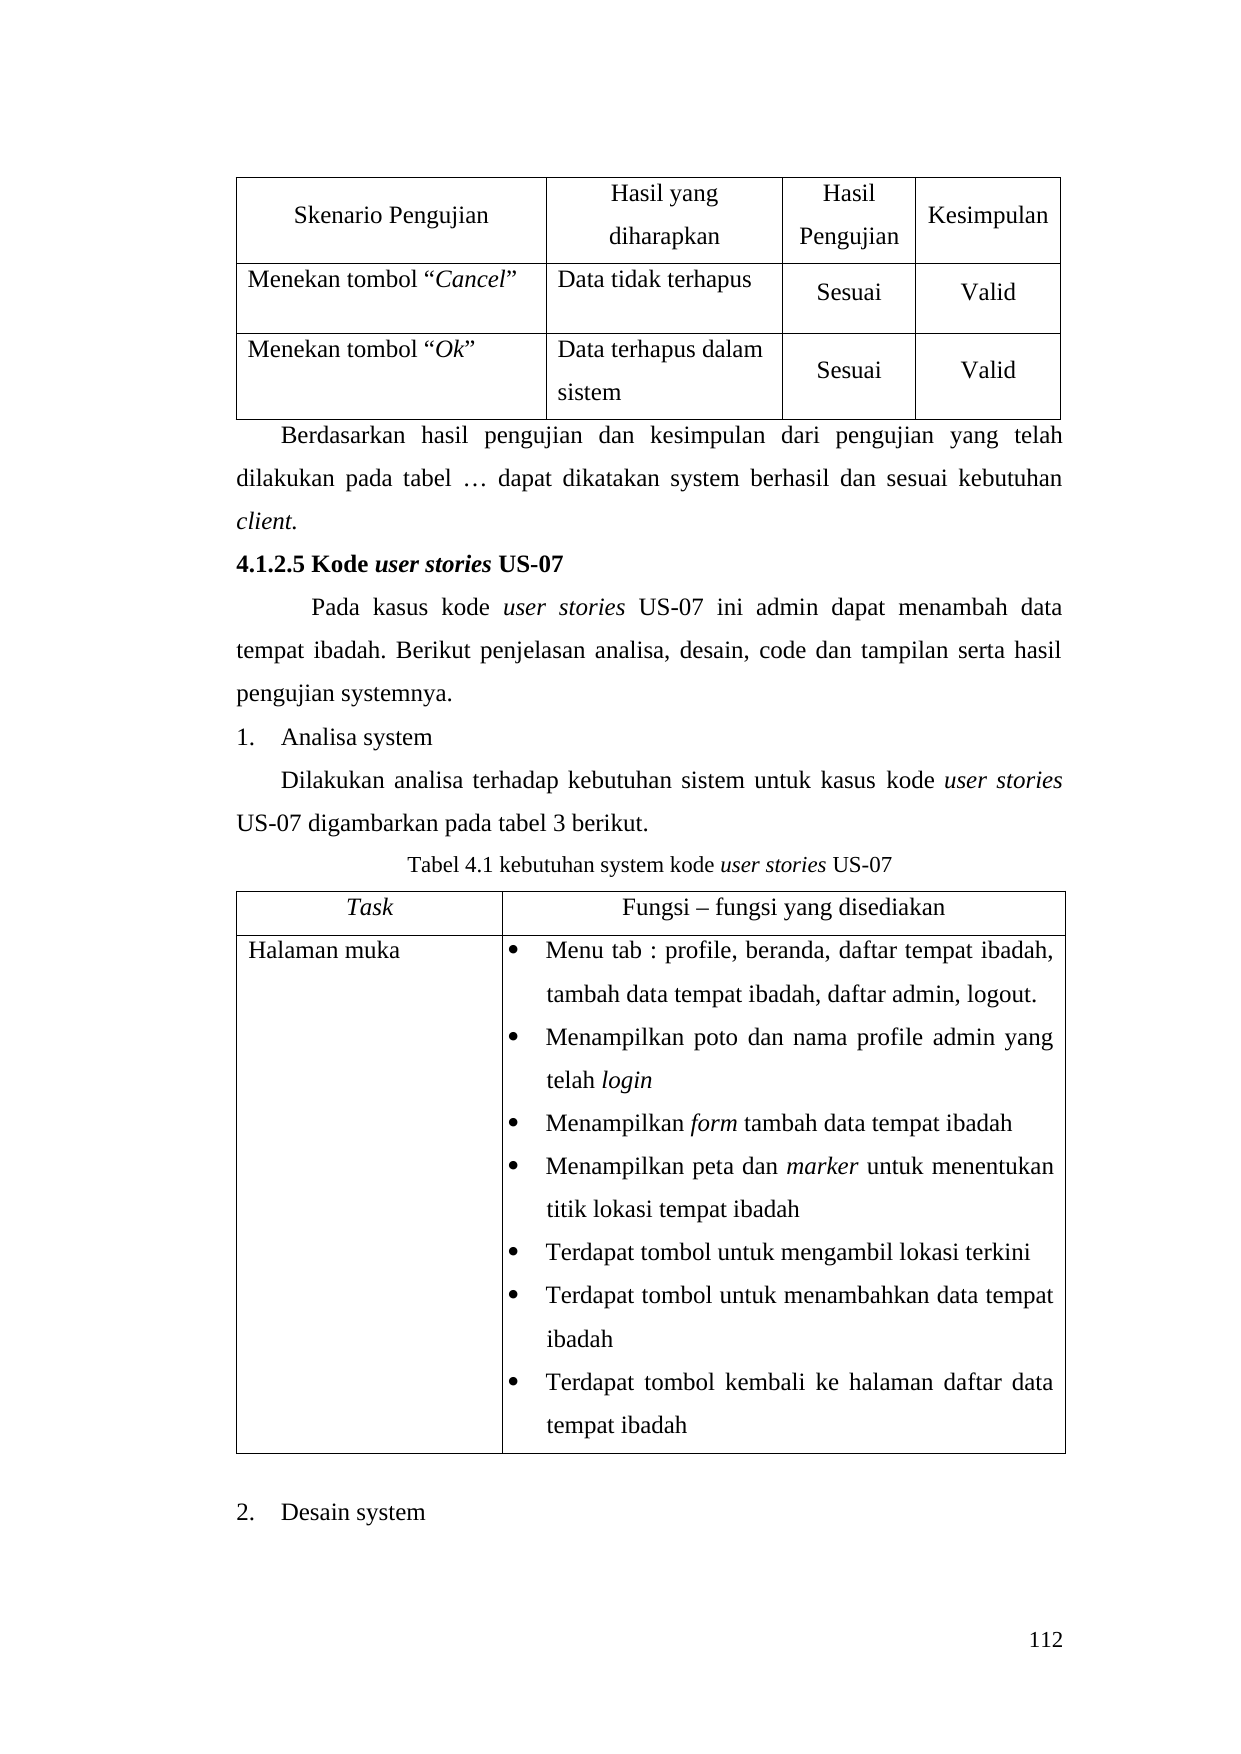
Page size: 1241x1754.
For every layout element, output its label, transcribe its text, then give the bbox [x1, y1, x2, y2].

table_cell Valid [916, 334, 1060, 419]
text Pada kasus kode user stories US-07 ini admin dapat menambah data tempat ibadah. Berikut penjelasan analisa, desain, code dan tampilan serta hasil pengujian systemnya. [236, 592, 1063, 707]
table_header Skenario Pengujian [237, 178, 546, 263]
table_cell Menekan tombol “Cancel” [237, 264, 546, 333]
table_cell Valid [916, 264, 1060, 333]
table_header Task [237, 892, 502, 934]
list Desain system [236, 1497, 1063, 1526]
table_cell Sesuai [783, 264, 915, 333]
list Kode user stories US-07 [236, 549, 1063, 578]
text Tabel 4.1 kebutuhan system kode user stories US-07 [236, 851, 1063, 877]
table_cell Data terhapus dalam sistem [547, 334, 782, 419]
table_header Kesimpulan [916, 178, 1060, 263]
table_cell Halaman muka [237, 936, 502, 1453]
table_cell Menekan tombol “Ok” [237, 334, 546, 419]
text Berdasarkan hasil pengujian dan kesimpulan dari pengujian yang telah dilakukan pada tabel … dapat dikatakan system berhasil dan sesuai kebutuhan client. [236, 420, 1063, 535]
table_header Fungsi – fungsi yang disediakan [503, 892, 1065, 934]
list Analisa system [236, 722, 1063, 750]
table_cell Data tidak terhapus [547, 264, 782, 333]
text Dilakukan analisa terhadap kebutuhan sistem untuk kasus kode user stories US-07 digambarkan pada tabel 3 berikut. [236, 765, 1063, 837]
table_header Hasil yang diharapkan [547, 178, 782, 263]
table_header Hasil Pengujian [783, 178, 915, 263]
table_cell Menu tab : profile, beranda, daftar tempat ibadah, tambah data tempat ibadah, daftar admin, logout. Menampilkan poto dan nama profile admin yang telah login Menampilkan form tambah data tempat ibadah Menampilkan peta dan marker untuk menentukan titik lokasi tempat ibadah Terdapat tombol untuk mengambil lokasi terkini Terdapat tombol untuk menambahkan data tempat ibadah Terdapat tombol kembali ke halaman daftar data tempat ibadah [503, 936, 1065, 1453]
table_cell Sesuai [783, 334, 915, 419]
